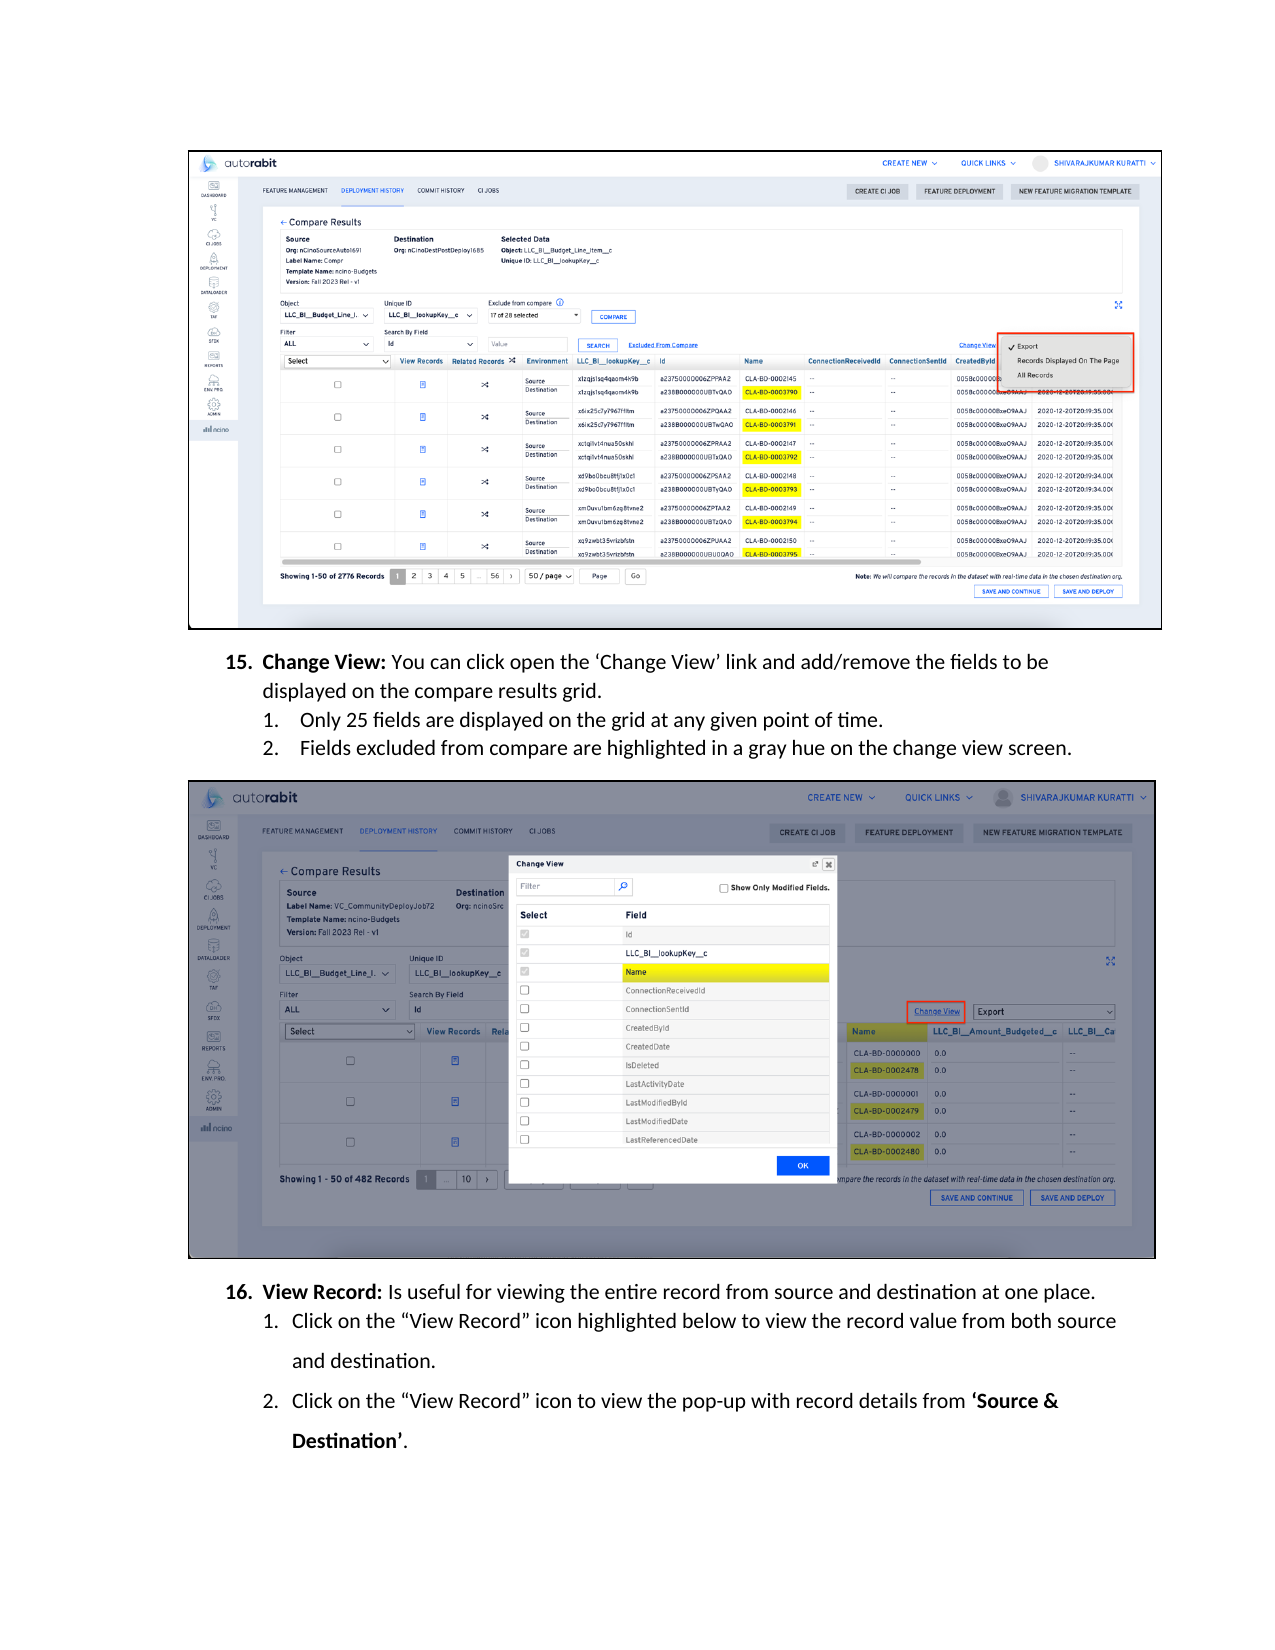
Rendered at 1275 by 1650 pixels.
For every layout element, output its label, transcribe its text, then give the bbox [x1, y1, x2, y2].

list Only 25 fields are displayed on the grid at any given point of time. [262, 706, 1125, 732]
picture [189, 782, 1154, 1258]
list Fields excluded from compare are highlighted in a gray hue on the change view screen. [262, 734, 1125, 761]
list Change View: You can click open the ‘Change View’ link and add/remove the fields to be displayed on the compare results grid. [225, 648, 1125, 704]
list View Record: Is useful for viewing the entire record from source and destination at one place. [225, 1278, 1125, 1305]
picture [189, 152, 1161, 628]
list Click on the “View Record” icon to view the pop-up with record details from ‘Source & Destination’. [262, 1387, 1125, 1453]
list Click on the “View Record” icon highlighted below to view the record value from both source and destination. [262, 1307, 1125, 1373]
